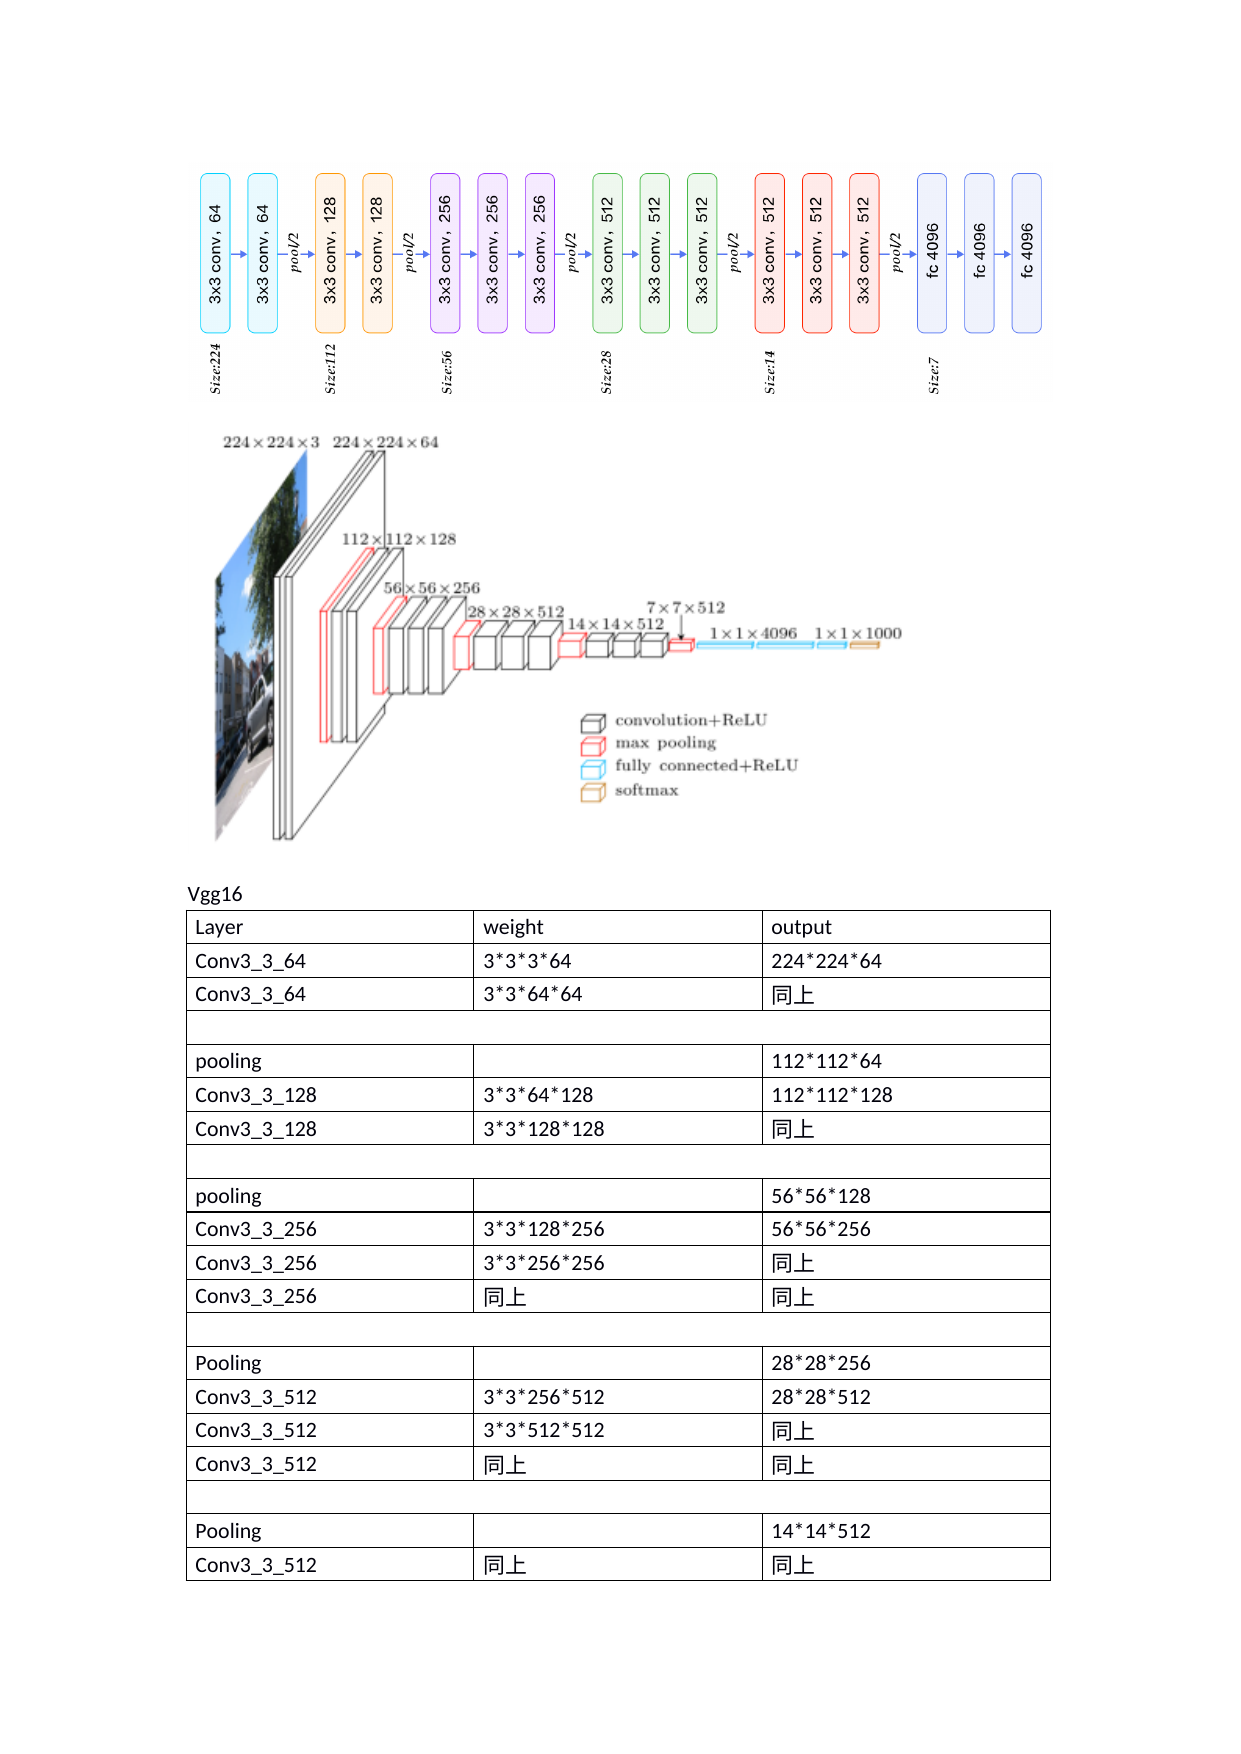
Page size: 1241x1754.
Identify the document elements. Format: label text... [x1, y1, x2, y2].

table_cell 同上 [763, 1447, 1050, 1480]
table_cell 同上 [763, 1280, 1050, 1312]
table_cell 同上 [763, 1112, 1050, 1144]
table_cell Conv3_3_512 [187, 1414, 473, 1446]
table_cell Conv3_3_512 [187, 1380, 473, 1413]
table_cell Conv3_3_256 [187, 1246, 473, 1278]
table_cell Conv3_3_64 [187, 978, 473, 1010]
table_cell 3*3*256*512 [474, 1380, 762, 1413]
table_cell 56*56*128 [763, 1179, 1050, 1211]
table_cell Pooling [187, 1514, 473, 1547]
table_cell Conv3_3_512 [187, 1548, 473, 1580]
table_cell 同上 [763, 1548, 1050, 1580]
table_cell [187, 1145, 1050, 1178]
table_cell 同上 [474, 1447, 762, 1480]
table_cell [474, 1045, 762, 1077]
table_cell [187, 1313, 1050, 1346]
table_cell [474, 1514, 762, 1547]
picture [187, 422, 922, 854]
table_cell [474, 1347, 762, 1379]
table_header weight [474, 911, 762, 943]
table_cell 同上 [763, 1246, 1050, 1278]
table_cell 同上 [763, 978, 1050, 1010]
table_cell 28*28*512 [763, 1380, 1050, 1413]
table_cell 56*56*256 [763, 1213, 1050, 1245]
table_cell [187, 1481, 1050, 1513]
table_cell pooling [187, 1179, 473, 1211]
table_cell 3*3*64*128 [474, 1078, 762, 1111]
table_cell [187, 1011, 1050, 1044]
table_cell 14*14*512 [763, 1514, 1050, 1547]
table_header Layer [187, 911, 473, 943]
table_cell 224*224*64 [763, 944, 1050, 977]
picture [187, 162, 1053, 402]
table_header output [763, 911, 1050, 943]
table_cell 同上 [474, 1280, 762, 1312]
table_cell [474, 1179, 762, 1211]
text Vgg16 [187, 877, 1053, 909]
table_cell 同上 [763, 1414, 1050, 1446]
table_cell pooling [187, 1045, 473, 1077]
table_cell 112*112*128 [763, 1078, 1050, 1111]
table_cell 112*112*64 [763, 1045, 1050, 1077]
table_cell 3*3*128*256 [474, 1213, 762, 1245]
table_cell Conv3_3_128 [187, 1078, 473, 1111]
table_cell 3*3*64*64 [474, 978, 762, 1010]
table_cell Pooling [187, 1347, 473, 1379]
table_cell 同上 [474, 1548, 762, 1580]
table_cell Conv3_3_256 [187, 1213, 473, 1245]
table_cell 3*3*128*128 [474, 1112, 762, 1144]
table_cell 3*3*512*512 [474, 1414, 762, 1446]
table_cell Conv3_3_64 [187, 944, 473, 977]
table_cell Conv3_3_512 [187, 1447, 473, 1480]
table_cell 28*28*256 [763, 1347, 1050, 1379]
table_cell 3*3*256*256 [474, 1246, 762, 1278]
table_cell Conv3_3_128 [187, 1112, 473, 1144]
table_cell 3*3*3*64 [474, 944, 762, 977]
table_cell Conv3_3_256 [187, 1280, 473, 1312]
